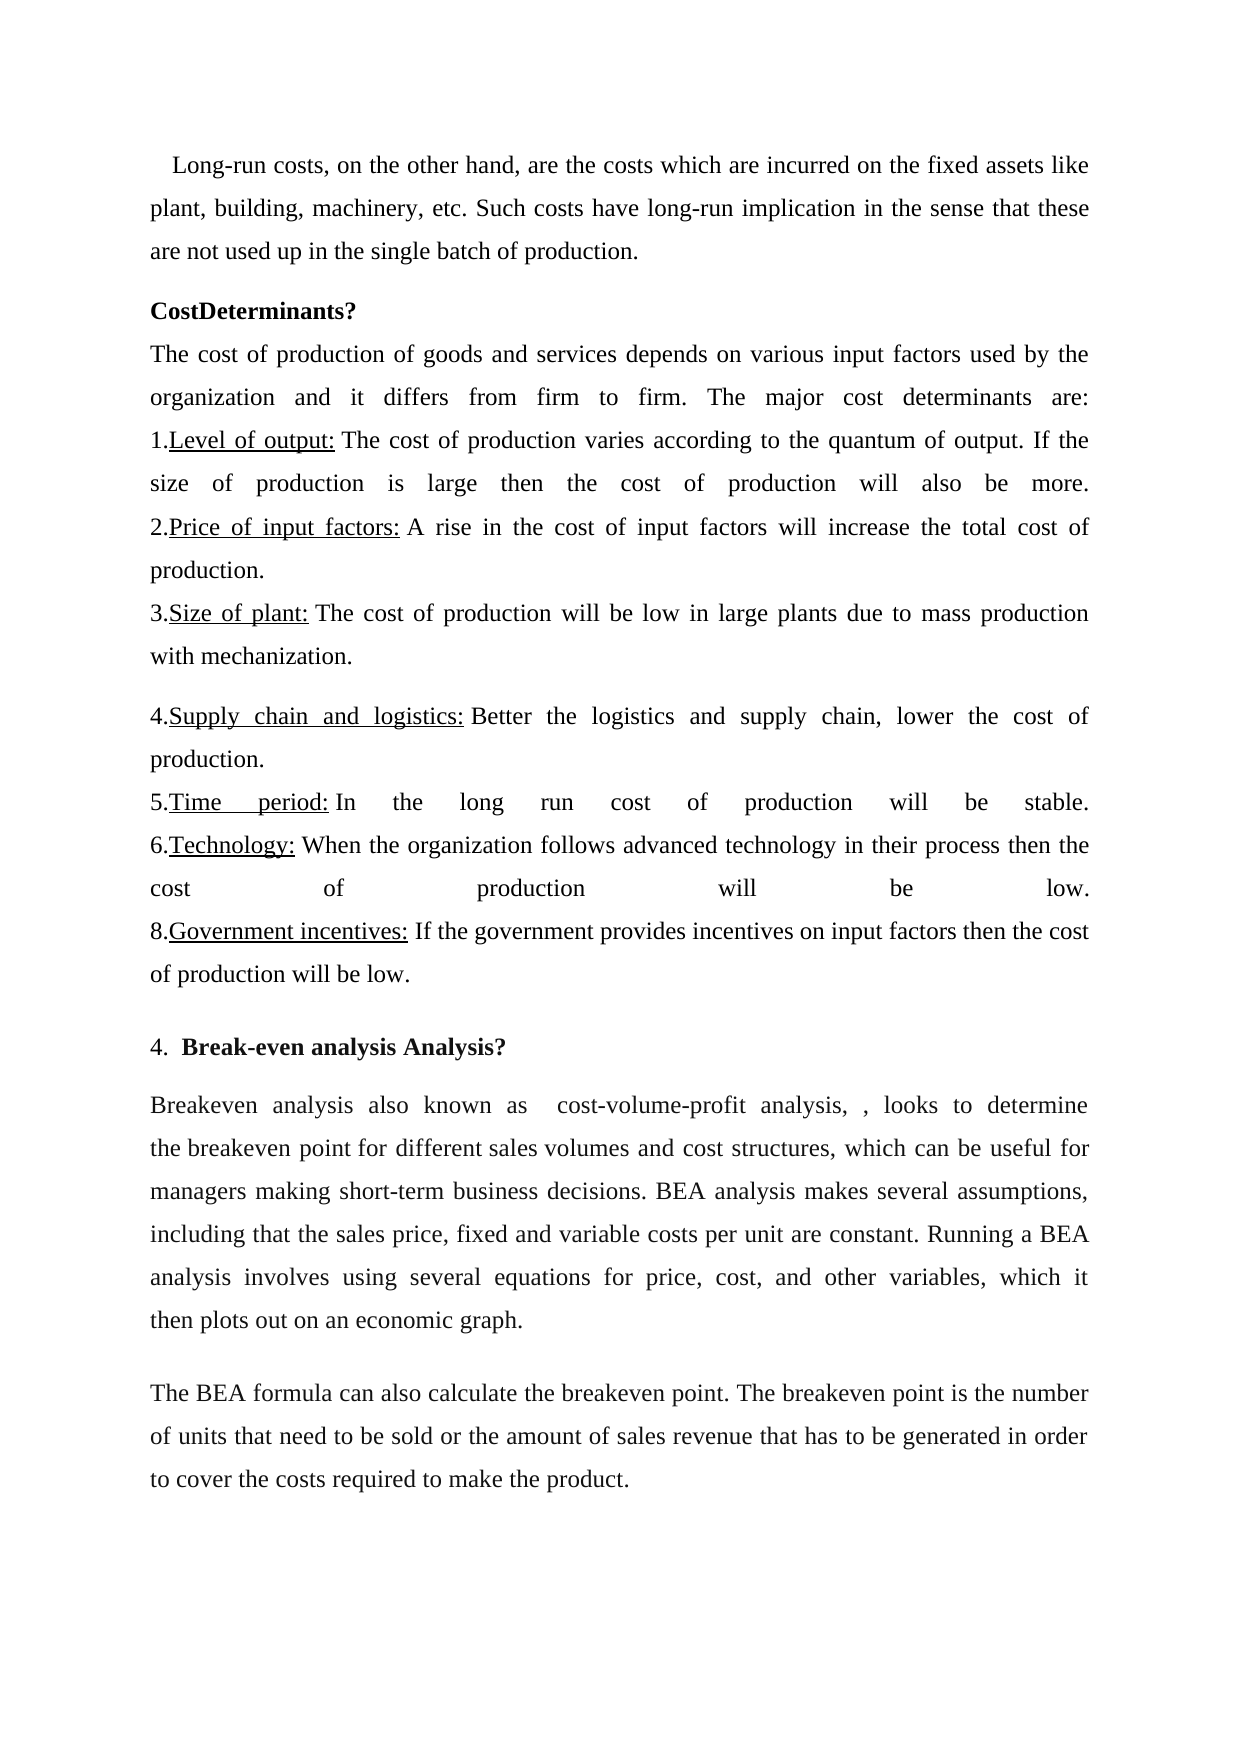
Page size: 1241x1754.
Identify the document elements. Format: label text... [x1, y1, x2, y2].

text Long-run costs, on the other hand, are the costs which are incurred on the fixed assets like plant, building, machinery, etc. Such costs have long-run implication in the sense that these are not used up in the single batch of production. [150, 150, 1090, 265]
text 4.Supply chain and logistics: Better the logistics and supply chain, lower the cost of production. 5.Time period: In the long run cost of production will be stable. 6.Technology: When the organization follows advanced technology in their process then the cost of production will be low. 8.Government incentives: If the government provides incentives on input factors then the cost of production will be low. [150, 701, 1090, 988]
text The BEA formula can also calculate the breakeven point. The breakeven point is the number of units that need to be sold or the amount of sales revenue that has to be generated in order to cover the costs required to make the product. [150, 1378, 1090, 1493]
text Breakeven analysis also known as cost-volume-profit analysis, , looks to determine the breakeven point for different sales volumes and cost structures, which can be useful for managers making short-term business decisions. BEA analysis makes several assumptions, including that the sales price, fixed and variable costs per unit are constant. Running a BEA analysis involves using several equations for price, cost, and other variables, which it then plots out on an economic graph. [150, 1090, 1090, 1334]
subtitle 4. Break-even analysis Analysis? [150, 1032, 1090, 1061]
text CostDeterminants? The cost of production of goods and services depends on various input factors used by the organization and it differs from firm to firm. The major cost determinants are: 1.Level of output: The cost of production varies according to the quantum of output. If the size of production is large then the cost of production will also be more. 2.Price of input factors: A rise in the cost of input factors will increase the total cost of production. 3.Size of plant: The cost of production will be low in large plants due to mass production with mechanization. [150, 296, 1090, 670]
